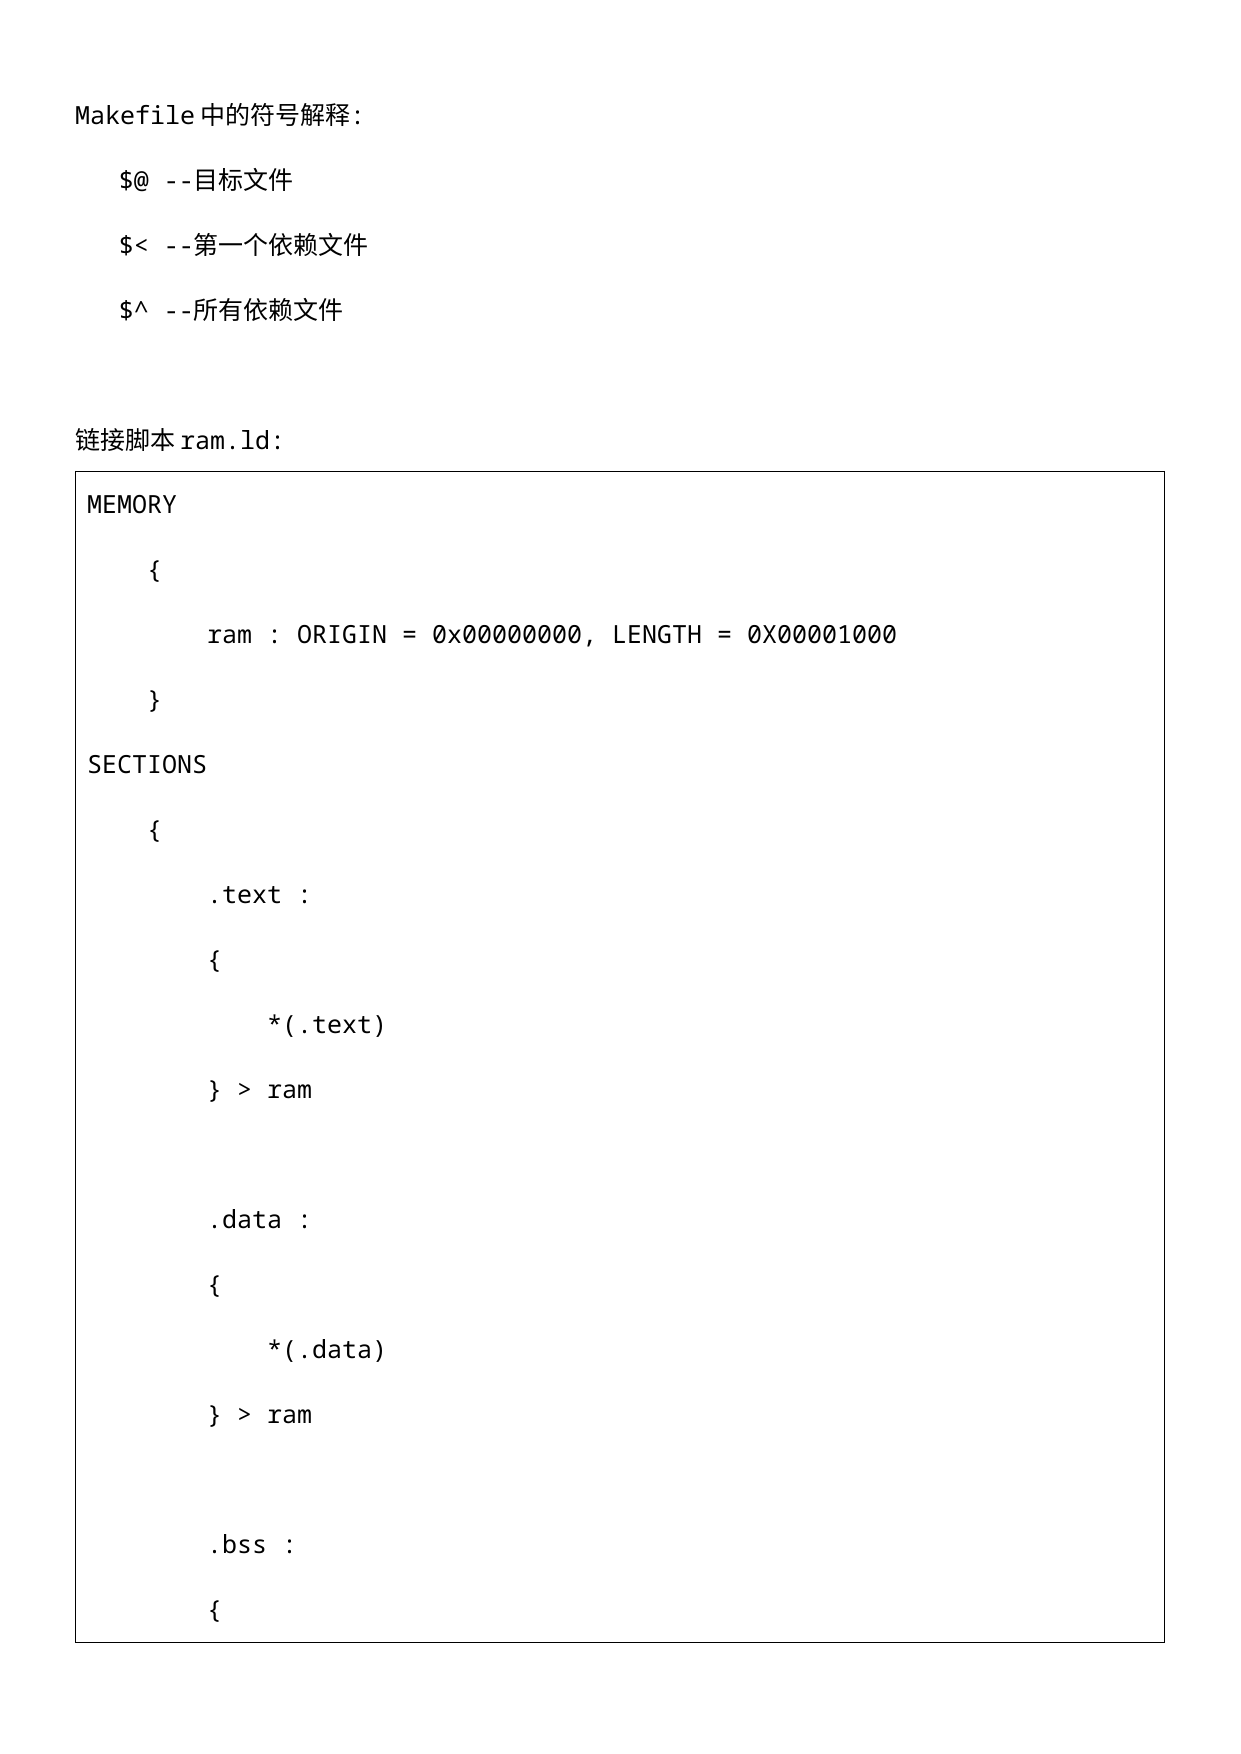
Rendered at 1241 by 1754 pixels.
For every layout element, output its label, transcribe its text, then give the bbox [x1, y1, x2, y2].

text Makefile中的符号解释: [75, 81, 1165, 146]
text 链接脚本ram.ld: [75, 406, 1165, 471]
text $< --第一个依赖文件 [75, 211, 1165, 276]
text $^ --所有依赖文件 [75, 276, 1165, 341]
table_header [76, 472, 1164, 1642]
text $@ --目标文件 [75, 146, 1165, 211]
